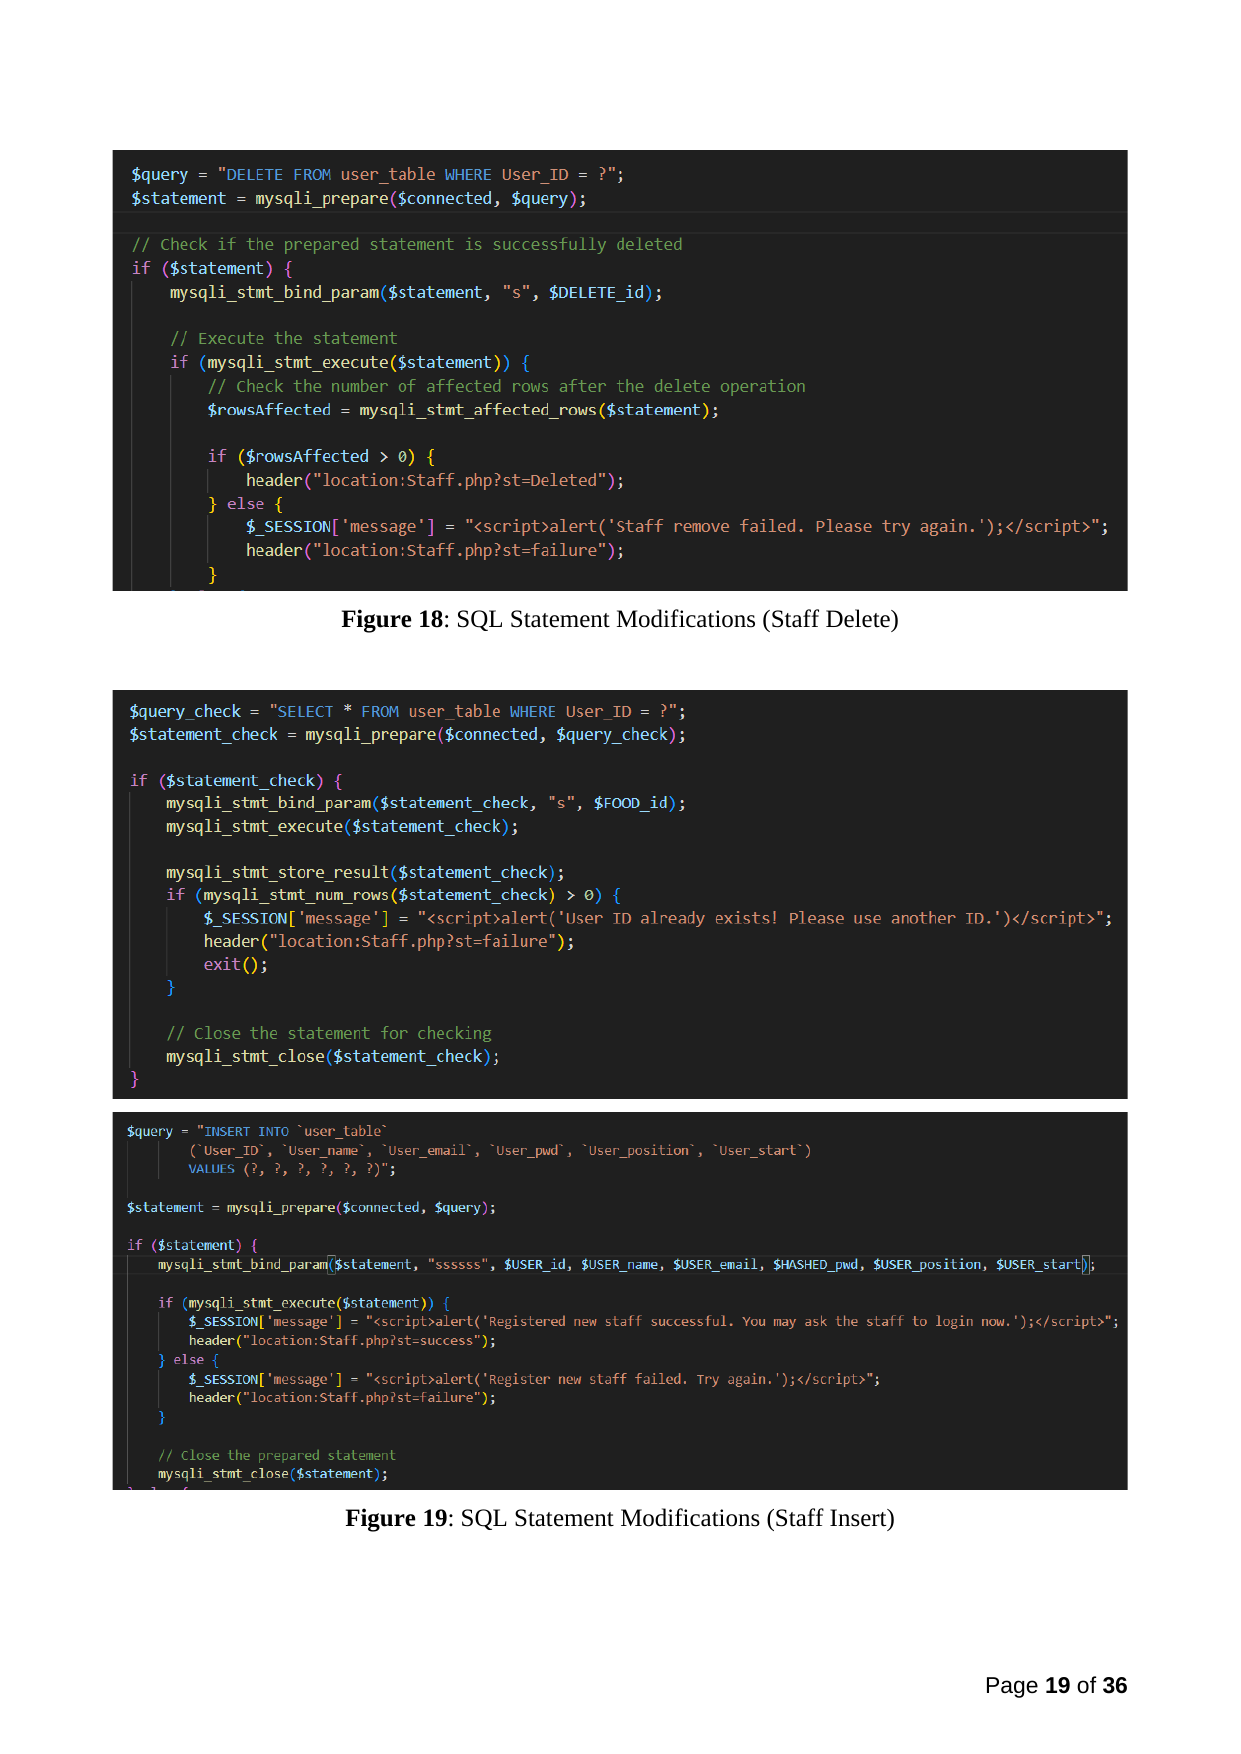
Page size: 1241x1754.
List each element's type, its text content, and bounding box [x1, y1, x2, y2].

text Figure 19: SQL Statement Modifications (Staff Delete) [112, 604, 1128, 633]
picture [112, 150, 1128, 591]
text Figure 20: SQL Statement Modifications (Staff Insert) [112, 1503, 1128, 1532]
picture [112, 690, 1128, 1099]
picture [112, 1112, 1128, 1490]
